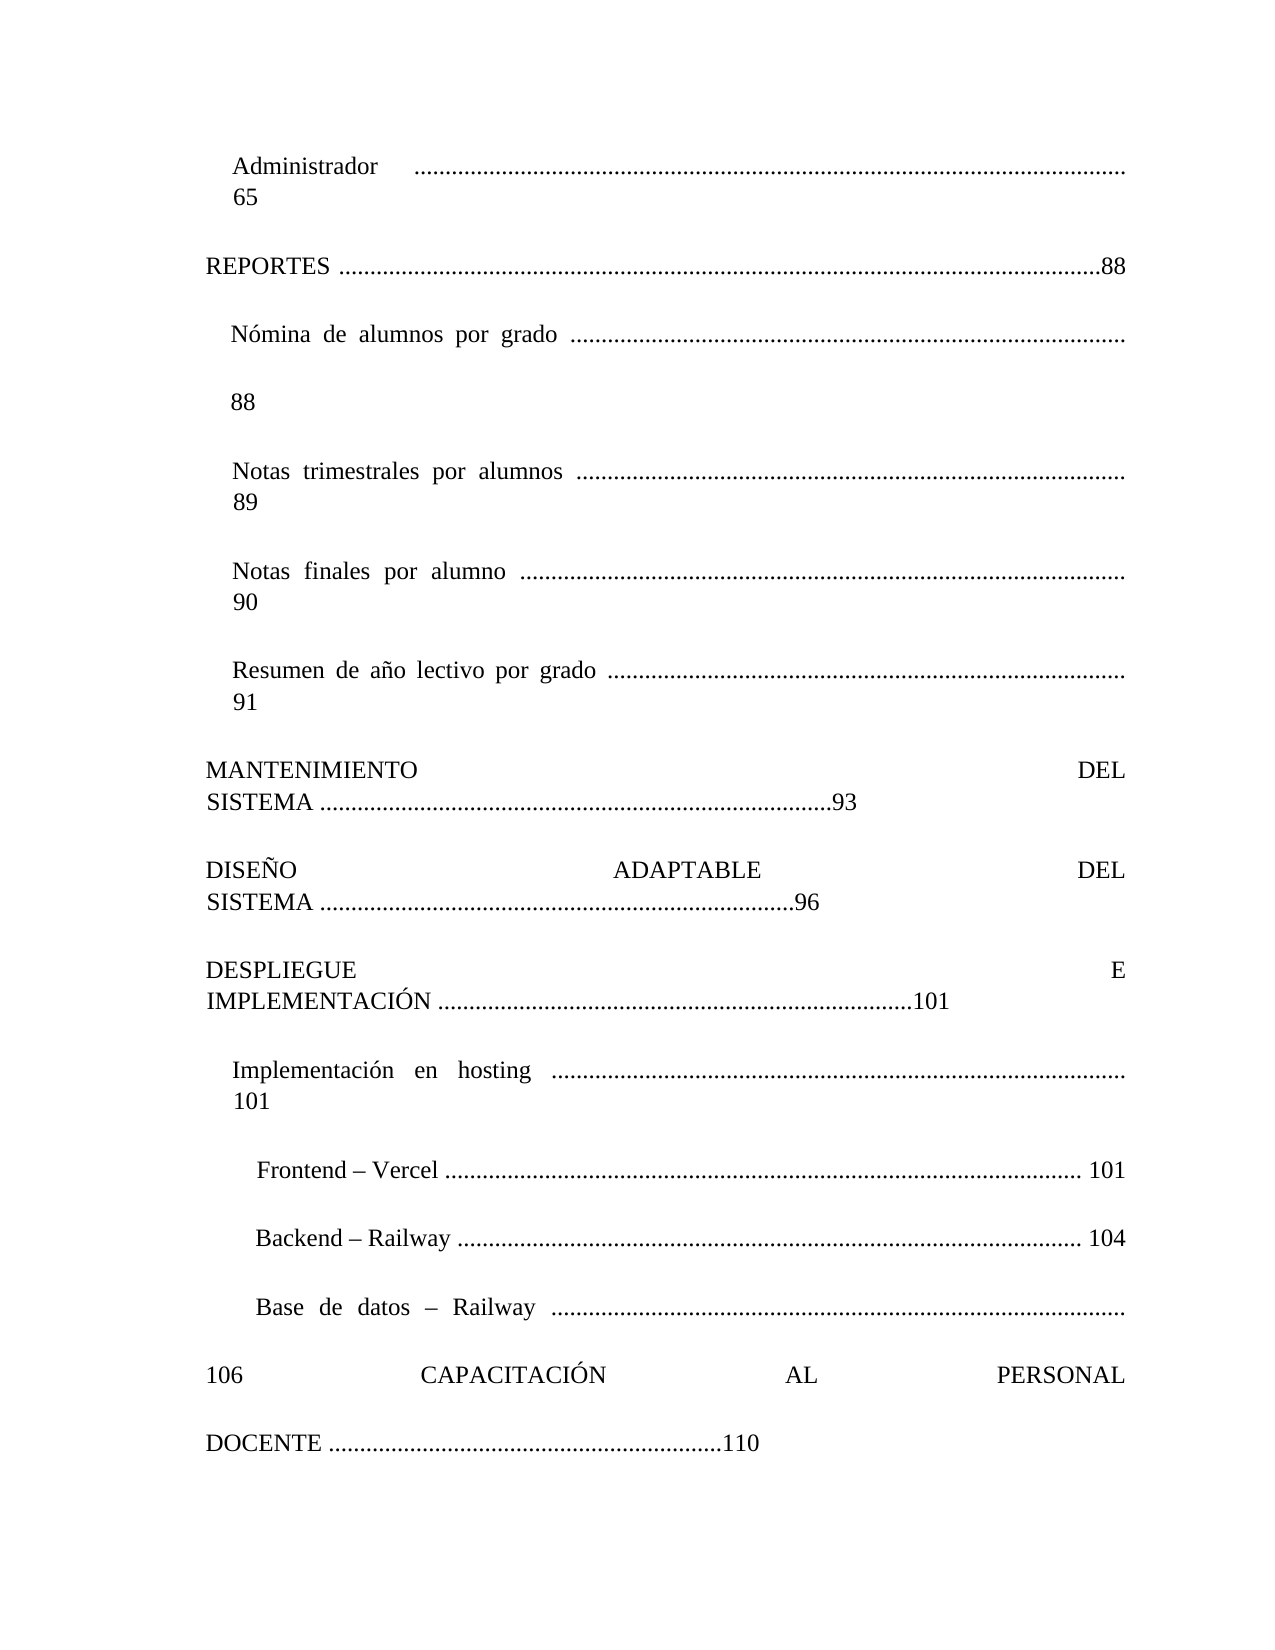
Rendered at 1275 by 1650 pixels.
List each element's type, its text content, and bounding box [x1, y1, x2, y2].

text Backend – Railway .................................................................................................... 104 [207, 1223, 1126, 1252]
text DESPLIEGUE E IMPLEMENTACIÓN ............................................................................101 [205, 955, 1126, 1015]
text DISEÑO ADAPTABLE DEL SISTEMA ............................................................................96 [205, 856, 1126, 916]
text Notas trimestrales por alumnos ........................................................................................ 89 [232, 456, 1126, 516]
text Frontend – Vercel ...................................................................................................... 101 [207, 1155, 1126, 1184]
text Base de datos – Railway ............................................................................................ 106 CAPACITACIÓN AL PERSONAL DOCENTE ...............................................................110 [205, 1292, 1126, 1457]
text MANTENIMIENTO DEL SISTEMA ..................................................................................93 [205, 756, 1126, 816]
text Notas finales por alumno ................................................................................................. 90 [232, 556, 1126, 616]
text Administrador .................................................................................................................. 65 [232, 151, 1126, 211]
text Implementación en hosting ............................................................................................ 101 [232, 1055, 1126, 1115]
text Resumen de año lectivo por grado ................................................................................... 91 [232, 656, 1126, 716]
text REPORTES ..........................................................................................................................88 Nómina de alumnos por grado ......................................................................................... 88 [205, 251, 1126, 416]
